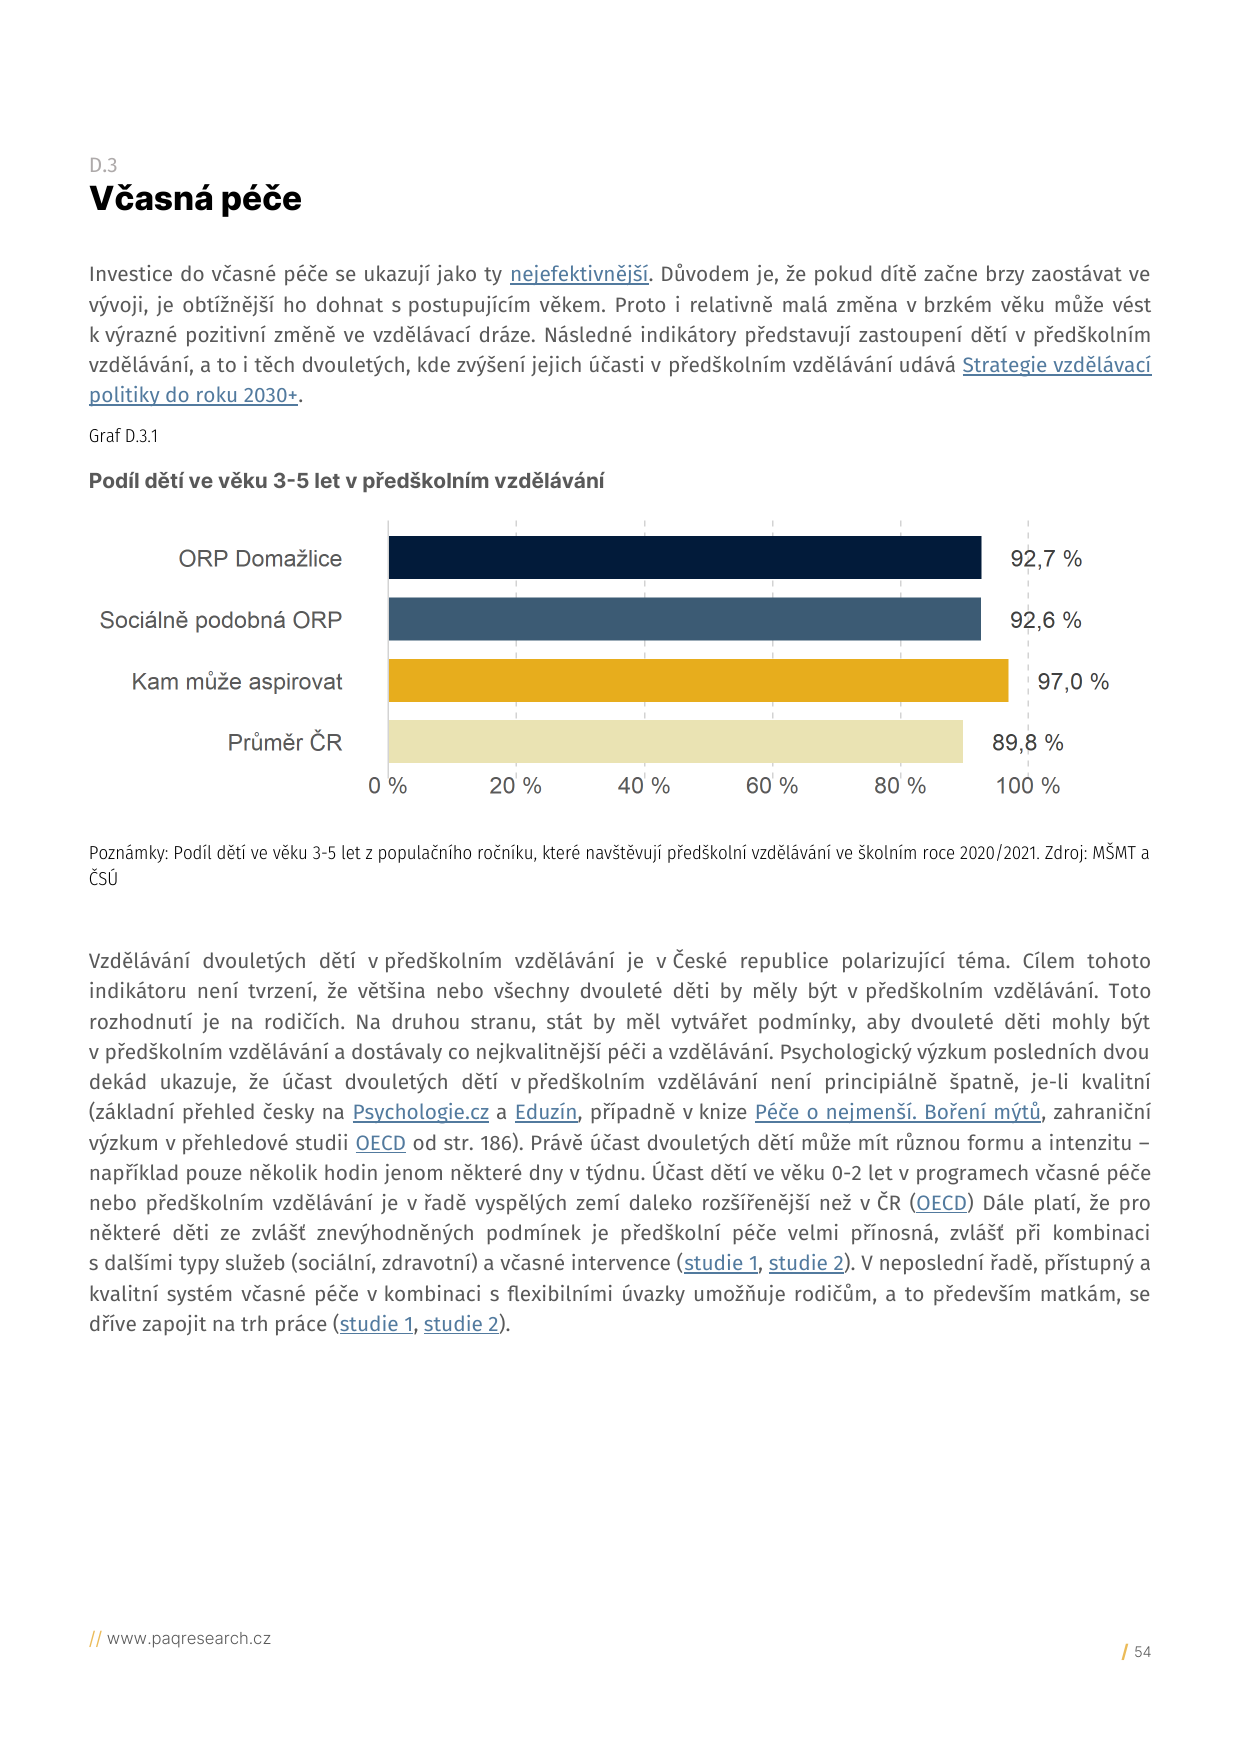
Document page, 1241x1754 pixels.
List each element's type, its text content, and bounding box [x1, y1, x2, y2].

subtitle Včasná péče [89, 178, 1152, 218]
text Vzdělávání dvouletých dětí v předškolním vzdělávání je v České republice polarizující téma. Cílem tohoto indikátoru není tvrzení, že většina nebo všechny dvouleté děti by měly být v předškolním vzdělávání. Toto rozhodnutí je na rodičích. Na druhou stranu, stát by měl vytvářet podmínky, aby dvouleté děti mohly být v předškolním vzdělávání a dostávaly co nejkvalitnější péči a vzdělávání. Psychologický výzkum posledních dvou dekád ukazuje, že účast dvouletých dětí v předškolním vzdělávání není principiálně špatně, je-li kvalitní (základní přehled česky na Psychologie.cz a Eduzín, případně v knize Péče o nejmenší. Boření mýtů, zahraniční výzkum v přehledové studii OECD od str. 186). Právě účast dvouletých dětí může mít různou formu a intenzitu – například pouze několik hodin jenom některé dny v týdnu. Účast dětí ve věku 0-2 let v programech včasné péče nebo předškolním vzdělávání je v řadě vyspělých zemí daleko rozšířenější než v ČR (OECD) Dále platí, že pro některé děti ze zvlášť znevýhodněných podmínek je předškolní péče velmi přínosná, zvlášť při kombinaci s dalšími typy služeb (sociální, zdravotní) a včasné intervence (studie 1, studie 2). V neposlední řadě, přístupný a kvalitní systém včasné péče v kombinaci s flexibilními úvazky umožňuje rodičům, a to především matkám, se dříve zapojit na trh práce (studie 1, studie 2). [89, 944, 1152, 1337]
text Poznámky: Podíl dětí ve věku 3-5 let z populačního ročníku, které navštěvují předškolní vzdělávání ve školním roce 2020/2021. Zdroj: MŠMT a ČSÚ [89, 842, 1152, 890]
text Podíl dětí ve věku 3-5 let v předškolním vzdělávání [89, 463, 1152, 493]
picture [88, 493, 1139, 825]
text Investice do včasné péče se ukazují jako ty nejefektivnější. Důvodem je, že pokud dítě začne brzy zaostávat ve vývoji, je obtížnější ho dohnat s postupujícím věkem. Proto i relativně malá změna v brzkém věku může vést k výrazné pozitivní změně ve vzdělávací dráze. Následné indikátory představují zastoupení dětí v předškolním vzdělávání, a to i těch dvouletých, kde zvýšení jejich účasti v předškolním vzdělávání udává Strategie vzdělávací politiky do roku 2030+. [89, 257, 1152, 408]
text D.3 [89, 148, 1152, 178]
text Graf D.3.1 [89, 425, 1152, 447]
